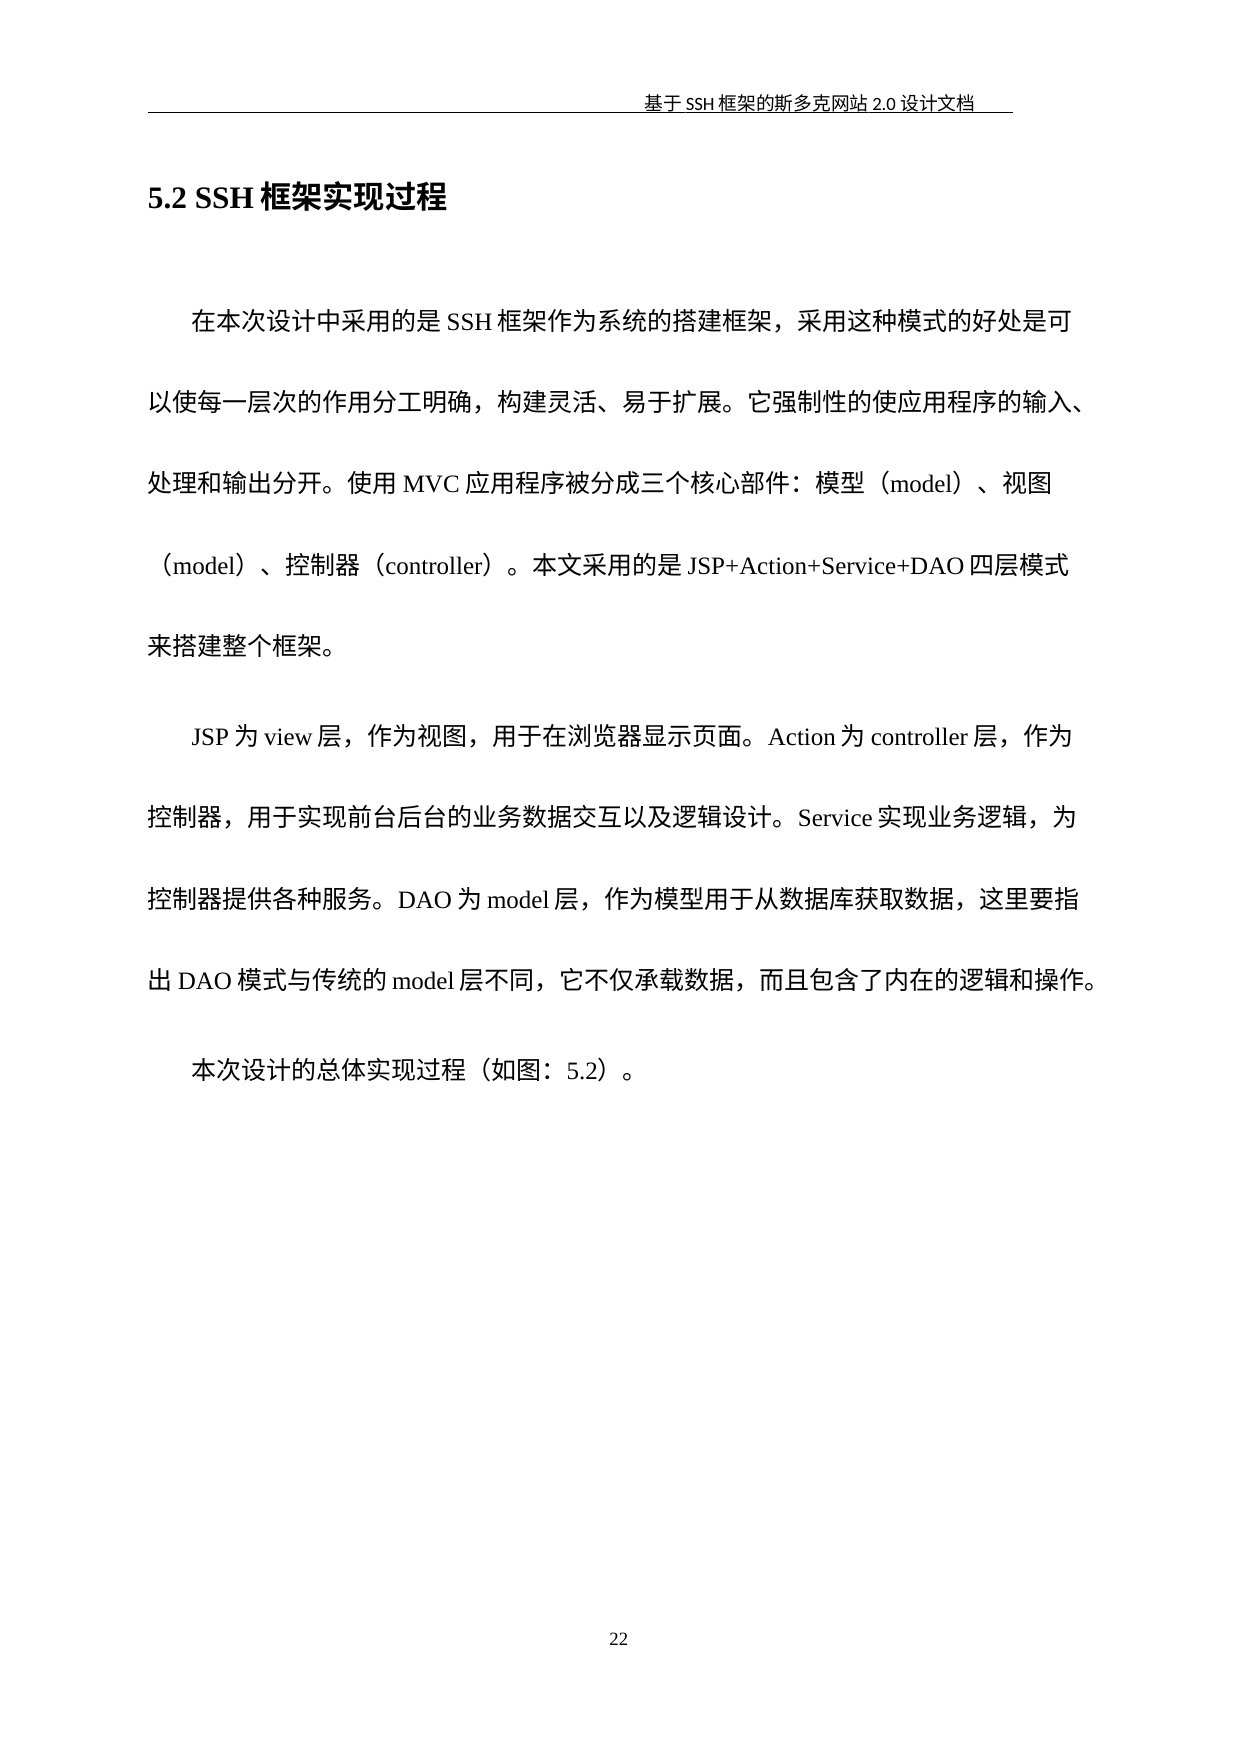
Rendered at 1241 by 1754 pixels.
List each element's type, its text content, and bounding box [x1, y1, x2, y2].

subtitle 5.2 SSH框架实现过程 [148, 162, 1092, 227]
text 本次设计的总体实现过程（如图：5.2）。 [148, 1036, 1092, 1101]
text JSP为view层，作为视图，用于在浏览器显示页面。Action为controller层，作为控制器，用于实现前台后台的业务数据交互以及逻辑设计。Service实现业务逻辑，为控制器提供各种服务。DAO为model层，作为模型用于从数据库获取数据，这里要指出DAO模式与传统的model层不同，它不仅承载数据，而且包含了内在的逻辑和操作。 [148, 702, 1092, 1011]
text 在本次设计中采用的是SSH框架作为系统的搭建框架，采用这种模式的好处是可以使每一层次的作用分工明确，构建灵活、易于扩展。它强制性的使应用程序的输入、处理和输出分开。使用MVC应用程序被分成三个核心部件：模型（model）、视图（model）、控制器（controller）。本文采用的是JSP+Action+Service+DAO四层模式来搭建整个框架。 [148, 287, 1092, 677]
